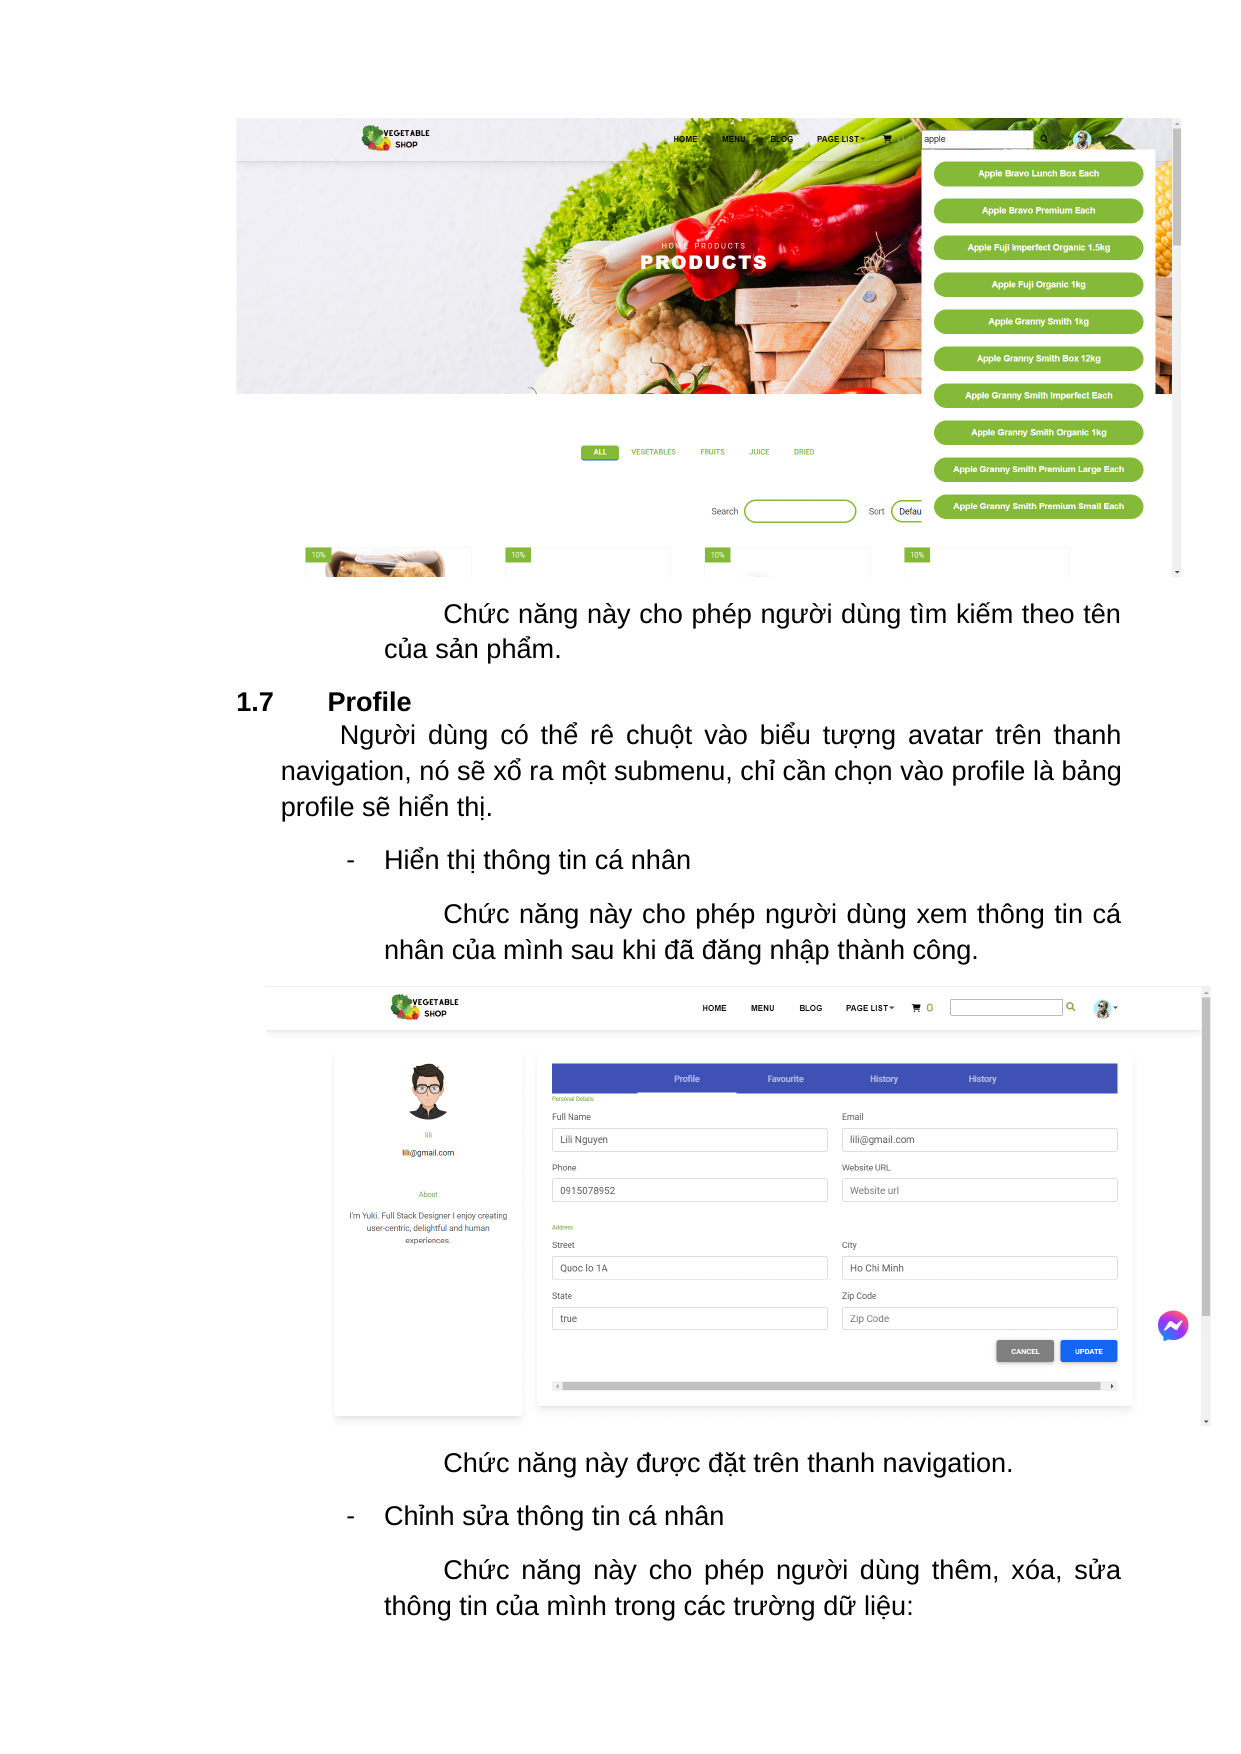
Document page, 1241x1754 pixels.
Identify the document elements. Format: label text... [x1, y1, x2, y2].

text Chức năng này cho phép người dùng tìm kiếm theo tên của sản phẩm. [384, 598, 1122, 665]
list Hiển thị thông tin cá nhân [346, 843, 1122, 876]
subtitle Profile [236, 686, 1122, 717]
text Chức năng này được đặt trên thanh navigation. [384, 1447, 1122, 1478]
text Người dùng có thể rê chuột vào biểu tượng avatar trên thanh navigation, nó sẽ xổ ra một submenu, chỉ cần chọn vào profile là bảng profile sẽ hiển thị. [281, 719, 1122, 822]
text Chức năng này cho phép người dùng xem thông tin cá nhân của mình sau khi đã đăng nhập thành công. [384, 898, 1122, 965]
text Chức năng này cho phép người dùng thêm, xóa, sửa thông tin của mình trong các trường dữ liệu: [384, 1554, 1122, 1621]
list Chỉnh sửa thông tin cá nhân [346, 1499, 1122, 1532]
picture [265, 986, 1211, 1426]
picture [236, 118, 1182, 577]
